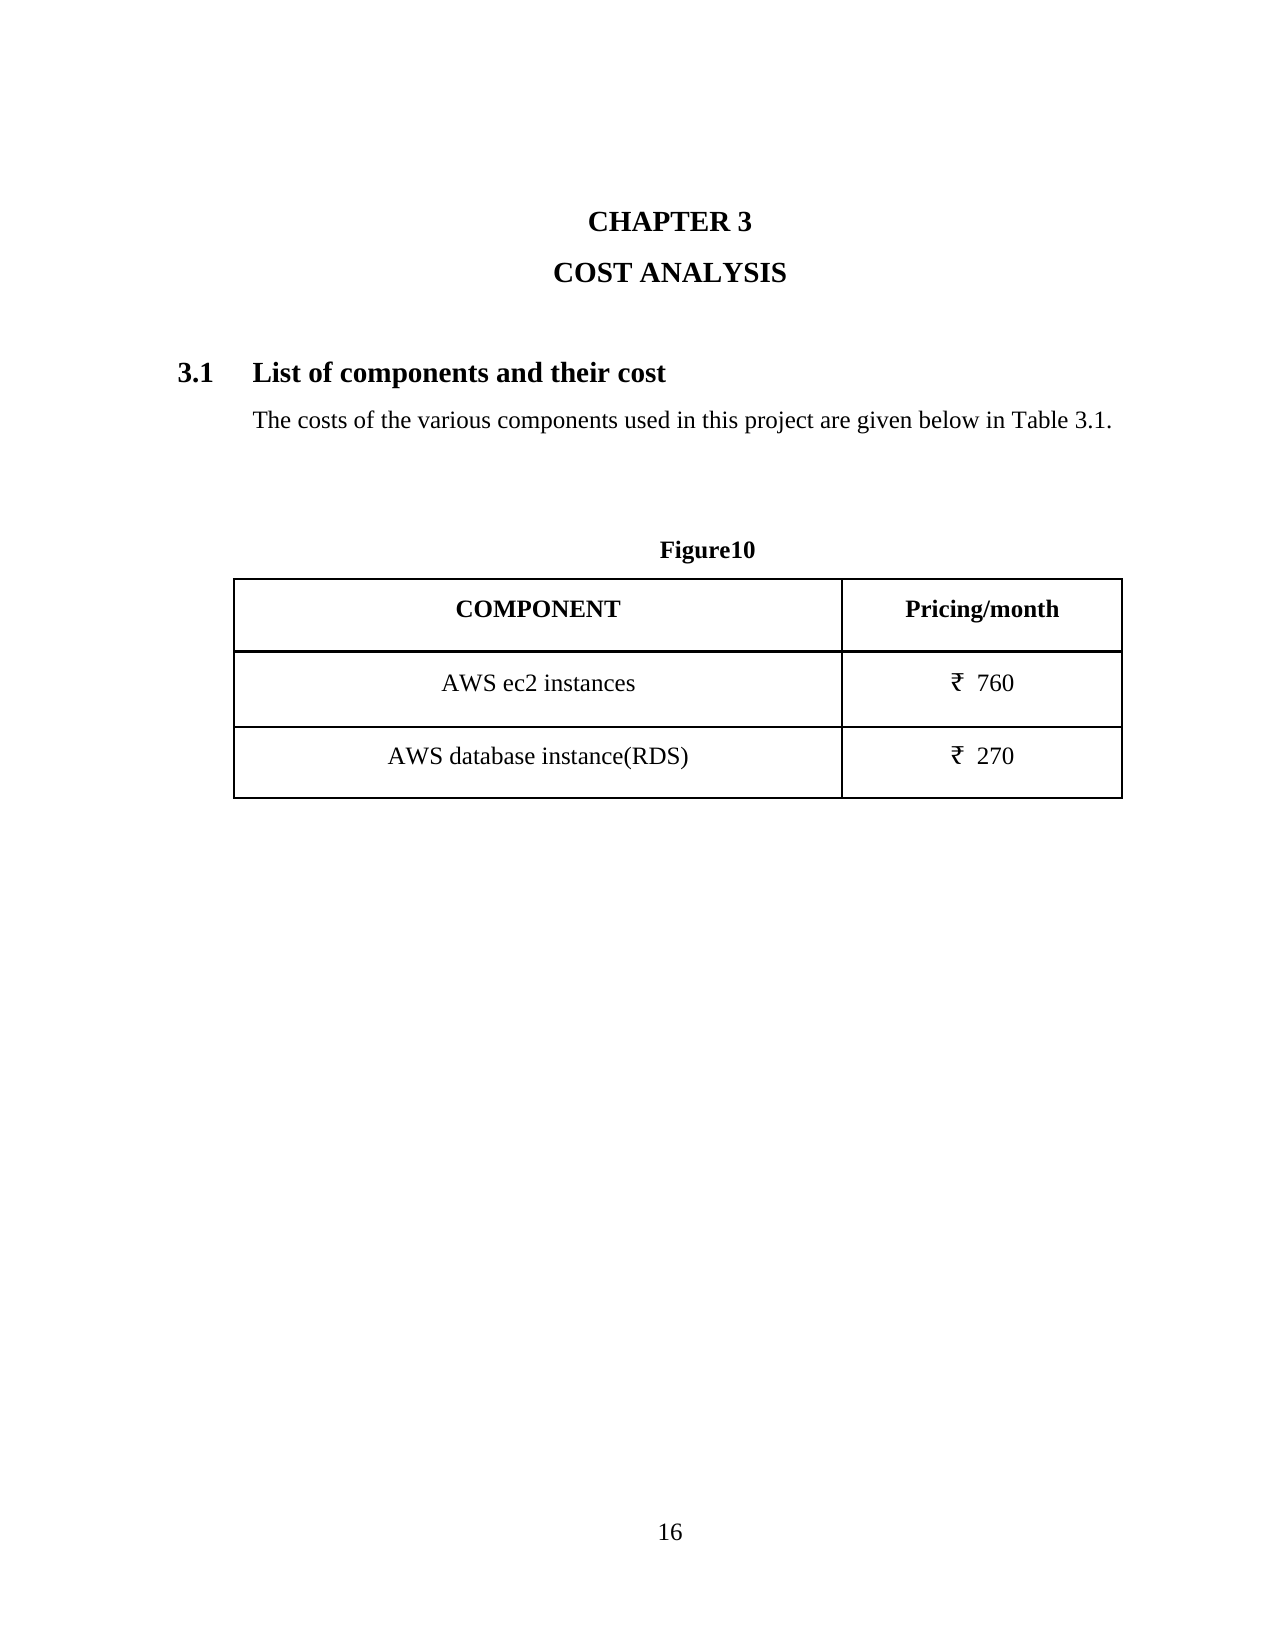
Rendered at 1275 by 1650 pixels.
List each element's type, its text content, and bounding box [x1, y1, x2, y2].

table_cell ₹ 270 [843, 728, 1121, 797]
table_cell AWS database instance(RDS) [235, 728, 841, 797]
text Figure10 [252, 535, 1162, 564]
table_cell ₹ 760 [843, 653, 1121, 726]
text 3.1 List of components and their cost [177, 355, 1162, 389]
text COST ANALYSIS [177, 255, 1162, 288]
text CHAPTER 3 [177, 204, 1162, 238]
table_header COMPONENT [235, 580, 841, 650]
text The costs of the various components used in this project are given below in Table 3.1. [252, 406, 1162, 434]
table_header Pricing/month [843, 580, 1121, 650]
table_cell AWS ec2 instances [235, 653, 841, 726]
